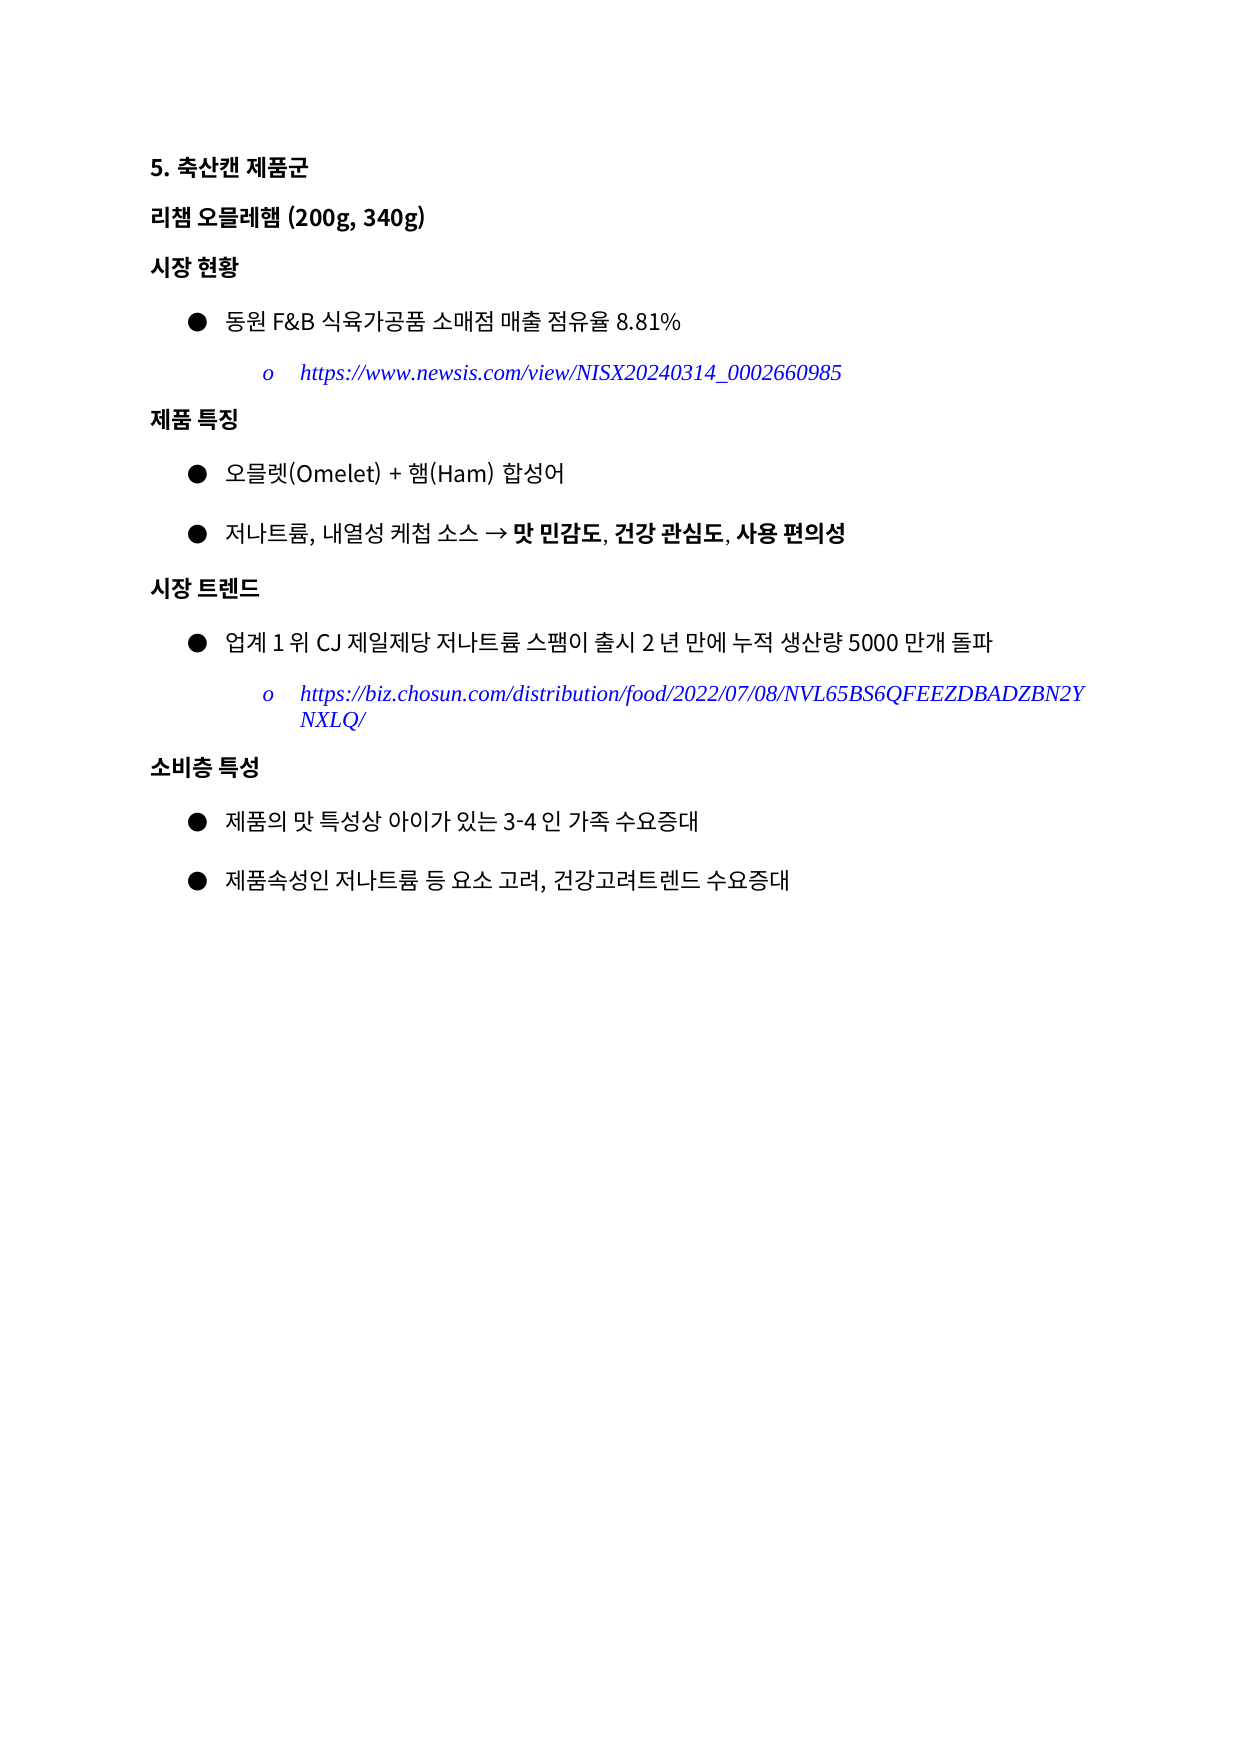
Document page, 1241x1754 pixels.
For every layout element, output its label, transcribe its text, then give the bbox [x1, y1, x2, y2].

list 저나트륨, 내열성 케첩 소스 → 맛 민감도, 건강 관심도, 사용 편의성 [187, 511, 1090, 554]
list 오믈렛(Omelet) + 햄(Ham) 합성어 [187, 452, 1090, 495]
text 소비층 특성 [150, 749, 1090, 783]
list 업계 1위 CJ제일제당 저나트륨 스팸이 출시 2년 만에 누적 생산량 5000만개 돌파 [187, 621, 1090, 663]
text 제품 특징 [150, 402, 1090, 435]
list 제품속성인 저나트륨 등 요소 고려, 건강고려트렌드 수요증대 [187, 859, 1090, 901]
list 동원F&B 식육가공품 소매점 매출 점유율 8.81% [187, 300, 1090, 342]
list https://www.newsis.com/view/NISX20240314_0002660985 [262, 359, 1090, 385]
text 리챔 오믈레햄 (200g, 340g) [150, 200, 1090, 233]
text 시장 트렌드 [150, 571, 1090, 604]
list https://biz.chosun.com/distribution/food/2022/07/08/NVL65BS6QFEEZDBADZBN2YNXLQ/ [262, 680, 1090, 733]
list 제품의 맛 특성상 아이가 있는 3-4인 가족 수요증대 [187, 799, 1090, 842]
text 시장 현황 [150, 250, 1090, 283]
text 5. 축산캔 제품군 [150, 150, 1090, 183]
